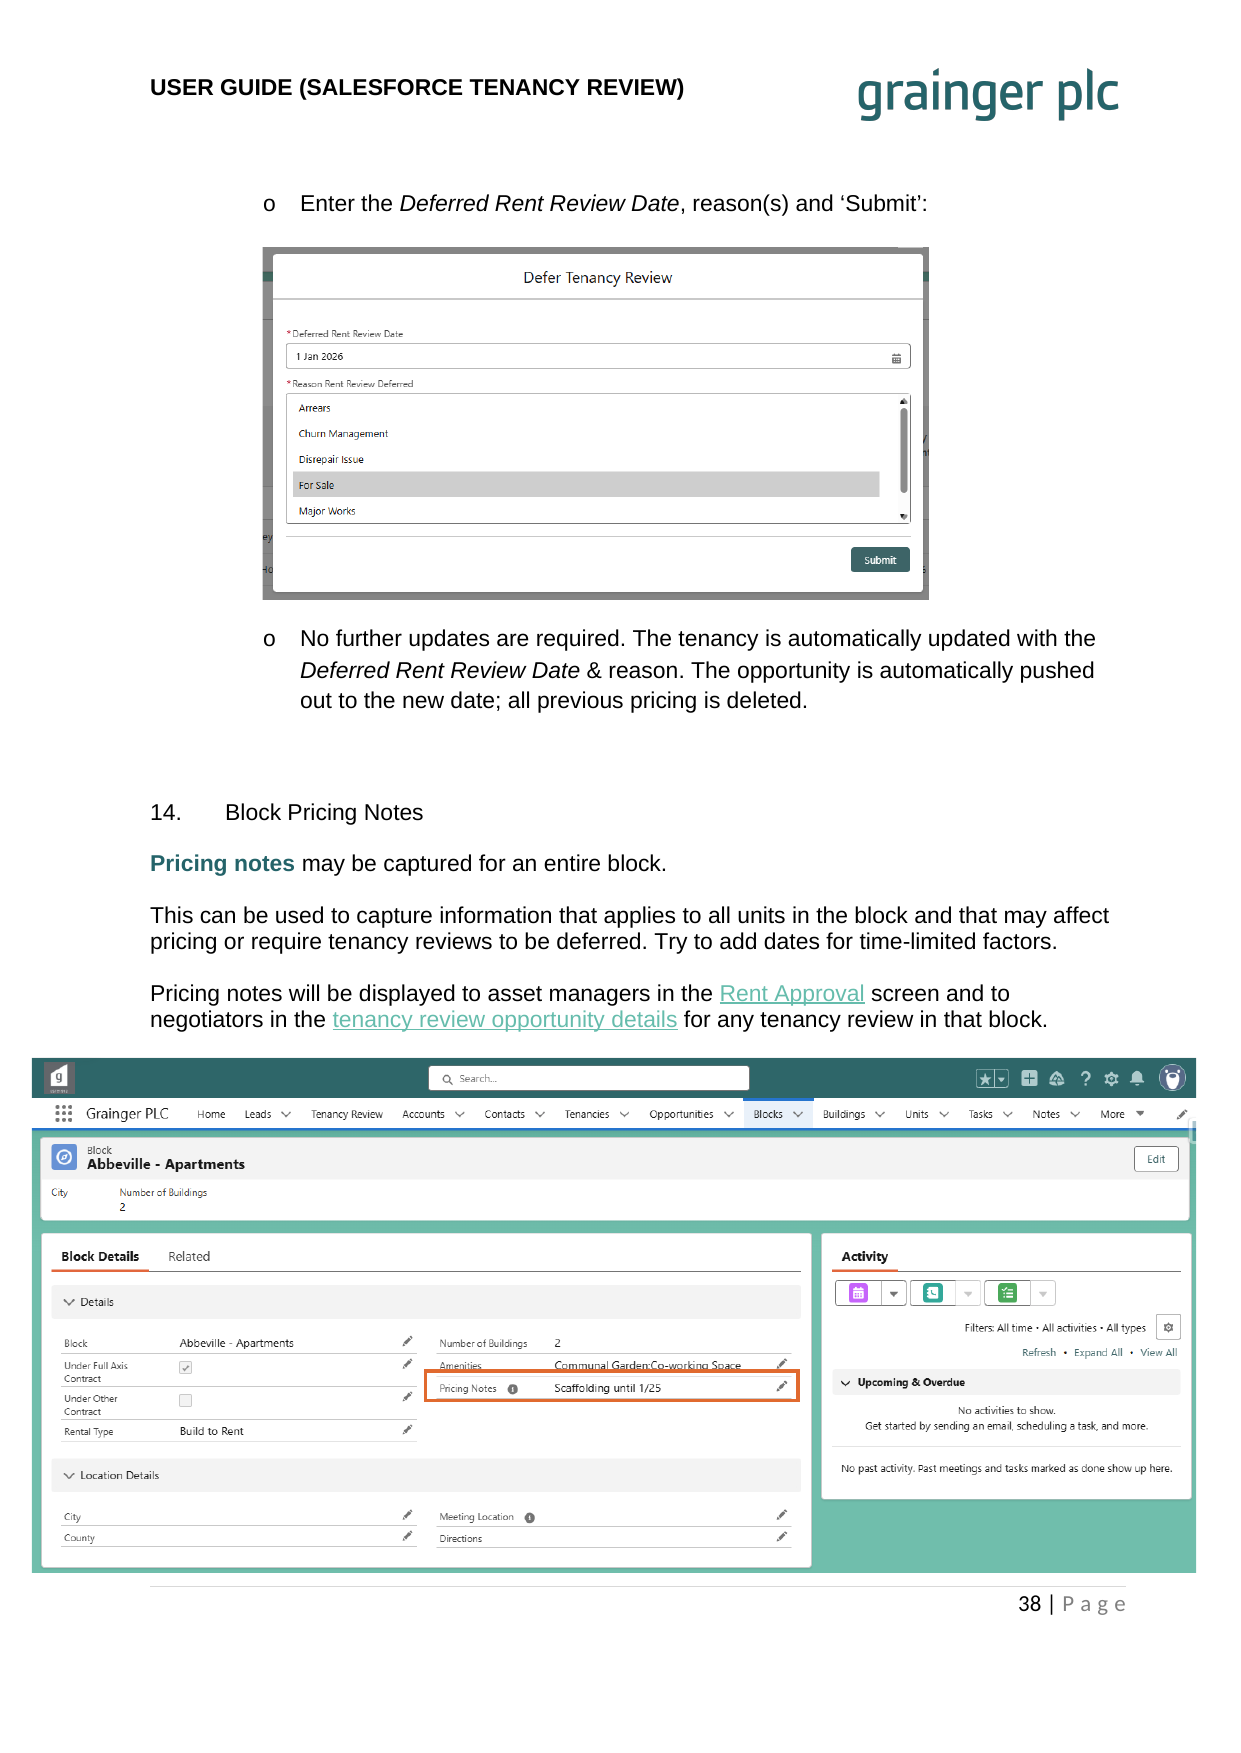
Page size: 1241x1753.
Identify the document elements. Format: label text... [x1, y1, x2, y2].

subtitle Block Pricing Notes [150, 799, 1126, 825]
picture [858, 68, 1119, 121]
text Pricing notes may be captured for an entire block. [150, 850, 1126, 877]
list Enter the Deferred Rent Review Date, reason(s) and ‘Submit’: [262, 190, 1126, 218]
text Pricing notes will be displayed to asset managers in the Rent Approval screen and to negotiators in the tenancy review opportunity details for any tenancy review in that block. [150, 979, 1126, 1032]
text This can be used to capture information that applies to all units in the block and that may affect pricing or require tenancy reviews to be deferred. Try to add dates for time-limited factors. [150, 902, 1126, 954]
list No further updates are required. The tenancy is automatically updated with the Deferred Rent Review Date & reason. The opportunity is automatically pushed out to the new date; all previous pricing is deleted. [262, 625, 1126, 714]
picture [262, 247, 929, 600]
picture [31, 1057, 1197, 1573]
